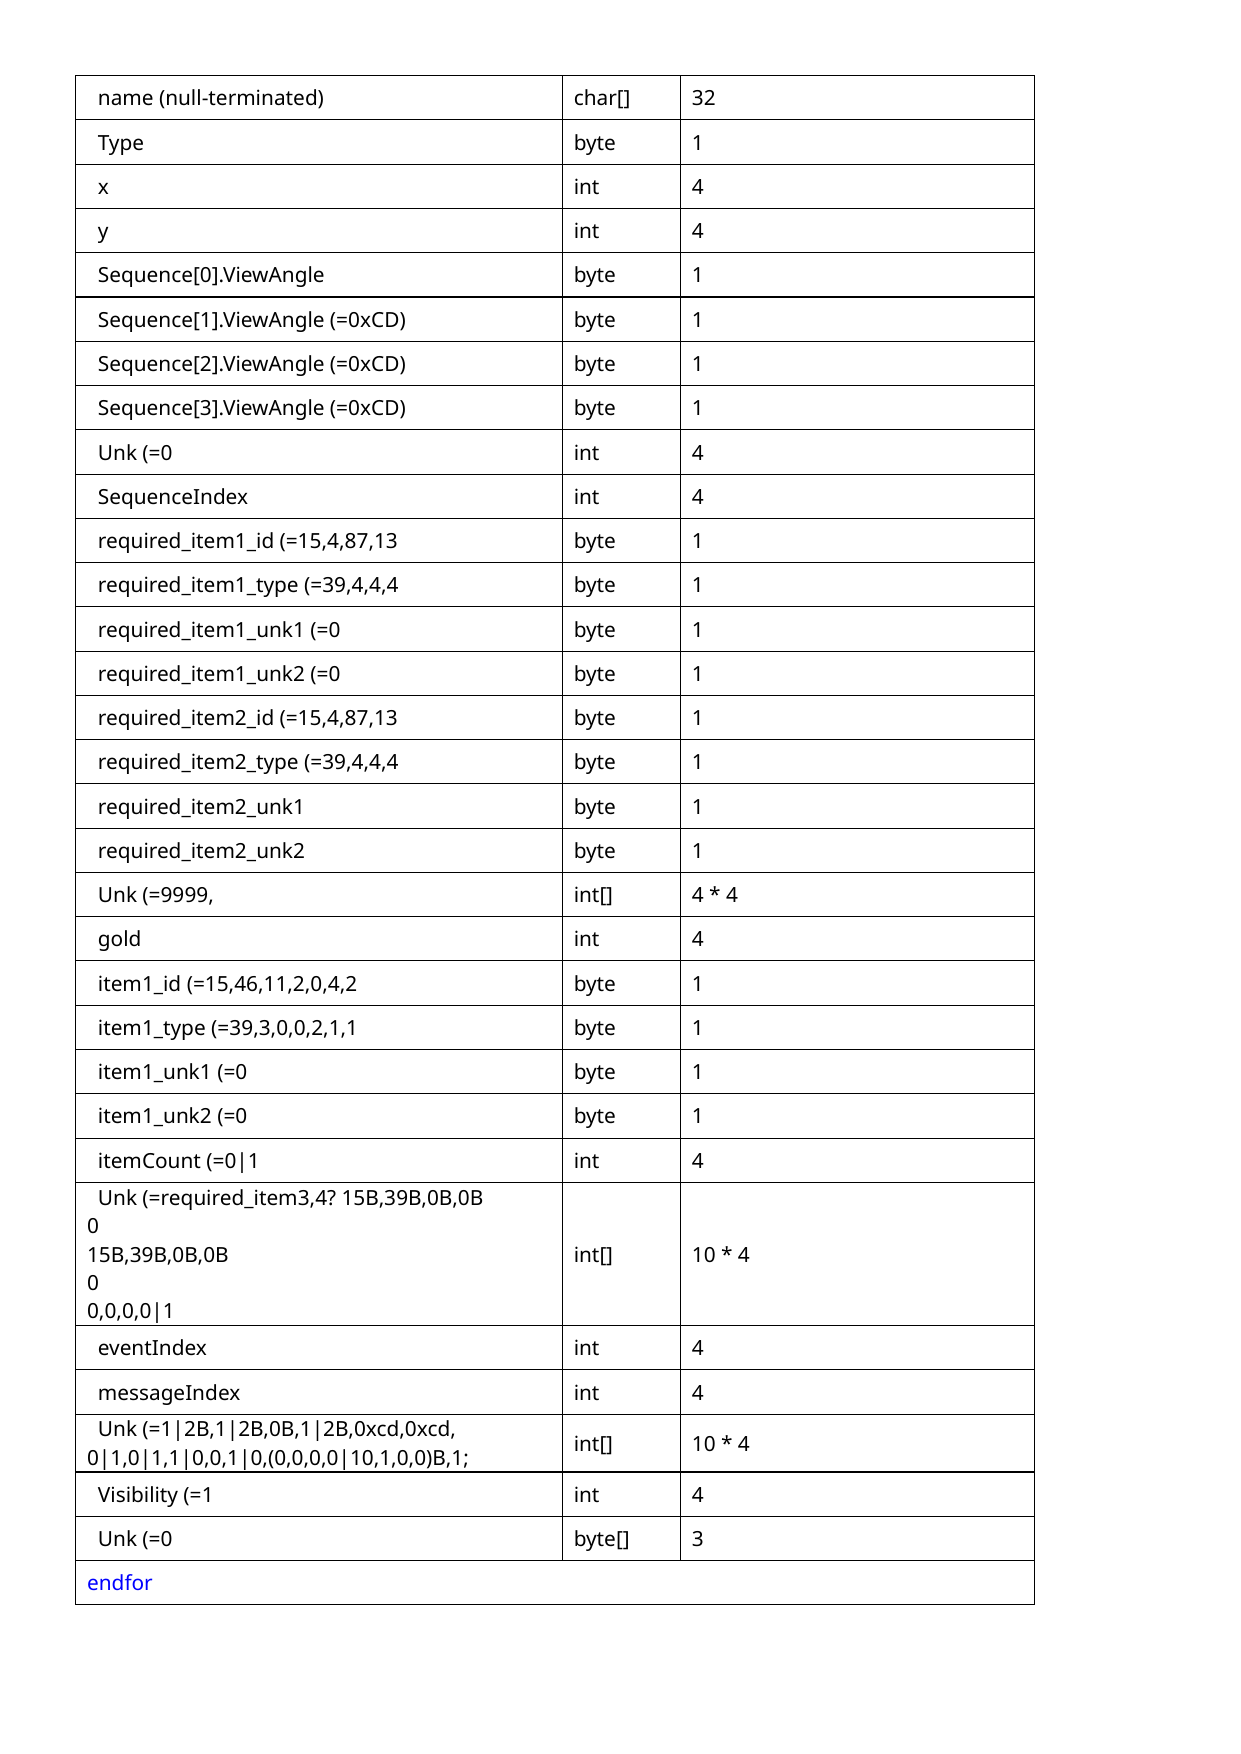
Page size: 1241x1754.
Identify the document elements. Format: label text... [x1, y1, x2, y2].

table_cell byte [563, 829, 680, 872]
table_cell byte [563, 607, 680, 651]
table_cell 1 [681, 386, 1034, 429]
table_cell 32 [681, 76, 1034, 119]
table_cell Sequence[3].ViewAngle (=0xCD) [76, 386, 562, 429]
table_cell 1 [681, 784, 1034, 828]
table_cell byte [563, 386, 680, 429]
table_cell 1 [681, 1006, 1034, 1049]
table_cell 4 [681, 917, 1034, 960]
table_cell 1 [681, 1050, 1034, 1093]
table_cell itemCount (=0|1 [76, 1139, 562, 1182]
table_cell byte [563, 1094, 680, 1137]
table_cell int [563, 917, 680, 960]
table_cell Sequence[0].ViewAngle [76, 253, 562, 296]
table_cell required_item2_unk1 [76, 784, 562, 828]
table_cell 1 [681, 652, 1034, 695]
table_cell name (null-terminated) [76, 76, 562, 119]
table_cell Unk (=0 [76, 430, 562, 473]
table_cell int[] [563, 1183, 680, 1325]
table_cell 10 * 4 [681, 1183, 1034, 1325]
table_cell item1_unk1 (=0 [76, 1050, 562, 1093]
table_cell int [563, 430, 680, 473]
table_cell 4 [681, 430, 1034, 473]
table_cell byte[] [563, 1517, 680, 1560]
table_cell 1 [681, 519, 1034, 562]
table_cell 1 [681, 563, 1034, 606]
table_cell item1_id (=15,46,11,2,0,4,2 [76, 961, 562, 1005]
table_cell byte [563, 740, 680, 783]
table_cell Sequence[1].ViewAngle (=0xCD) [76, 298, 562, 341]
table_cell byte [563, 120, 680, 163]
table_cell int [563, 1326, 680, 1369]
table_cell byte [563, 652, 680, 695]
table_cell byte [563, 253, 680, 296]
table_cell Unk (=9999, [76, 873, 562, 916]
table_cell required_item2_type (=39,4,4,4 [76, 740, 562, 783]
table_cell 10 * 4 [681, 1415, 1034, 1471]
table_cell endfor [76, 1561, 1034, 1604]
table_cell 4 [681, 1473, 1034, 1516]
table_cell Type [76, 120, 562, 163]
table_cell required_item1_id (=15,4,87,13 [76, 519, 562, 562]
table_cell SequenceIndex [76, 475, 562, 518]
table_cell required_item2_id (=15,4,87,13 [76, 696, 562, 739]
table_cell 1 [681, 298, 1034, 341]
table_cell eventIndex [76, 1326, 562, 1369]
table_cell Visibility (=1 [76, 1473, 562, 1516]
table_cell required_item1_unk2 (=0 [76, 652, 562, 695]
table_cell 1 [681, 740, 1034, 783]
table_cell 4 [681, 165, 1034, 208]
table_cell int [563, 1139, 680, 1182]
table_cell int[] [563, 873, 680, 916]
table_cell 3 [681, 1517, 1034, 1560]
table_cell byte [563, 342, 680, 385]
table_cell Unk (=1|2B,1|2B,0B,1|2B,0xcd,0xcd, 0|1,0|1,1|0,0,1|0,(0,0,0,0|10,1,0,0)B,1; [76, 1415, 562, 1471]
table_cell item1_type (=39,3,0,0,2,1,1 [76, 1006, 562, 1049]
table_cell byte [563, 961, 680, 1005]
table_cell Unk (=required_item3,4? 15B,39B,0B,0B 0 15B,39B,0B,0B 0 0,0,0,0|1 [76, 1183, 562, 1325]
table_cell byte [563, 784, 680, 828]
table_cell char[] [563, 76, 680, 119]
table_cell y [76, 209, 562, 252]
table_cell Sequence[2].ViewAngle (=0xCD) [76, 342, 562, 385]
table_cell 4 [681, 1370, 1034, 1413]
table_cell 1 [681, 253, 1034, 296]
table_cell 1 [681, 1094, 1034, 1137]
table_cell int[] [563, 1415, 680, 1471]
table_cell 4 [681, 1326, 1034, 1369]
table_cell 1 [681, 696, 1034, 739]
table_cell 1 [681, 120, 1034, 163]
table_cell int [563, 1473, 680, 1516]
table_cell int [563, 1370, 680, 1413]
table_cell int [563, 209, 680, 252]
table_cell required_item1_type (=39,4,4,4 [76, 563, 562, 606]
table_cell int [563, 165, 680, 208]
table_cell 1 [681, 961, 1034, 1005]
table_cell messageIndex [76, 1370, 562, 1413]
table_cell Unk (=0 [76, 1517, 562, 1560]
table_cell gold [76, 917, 562, 960]
table_cell 1 [681, 607, 1034, 651]
table_cell byte [563, 563, 680, 606]
table_cell 4 * 4 [681, 873, 1034, 916]
table_cell byte [563, 1050, 680, 1093]
table_cell 1 [681, 829, 1034, 872]
table_cell 4 [681, 209, 1034, 252]
table_cell byte [563, 298, 680, 341]
table_cell x [76, 165, 562, 208]
table_cell byte [563, 696, 680, 739]
table_cell 4 [681, 1139, 1034, 1182]
table_cell required_item2_unk2 [76, 829, 562, 872]
table_cell byte [563, 519, 680, 562]
table_cell required_item1_unk1 (=0 [76, 607, 562, 651]
table_cell 4 [681, 475, 1034, 518]
table_cell byte [563, 1006, 680, 1049]
table_cell 1 [681, 342, 1034, 385]
table_cell item1_unk2 (=0 [76, 1094, 562, 1137]
table_cell int [563, 475, 680, 518]
